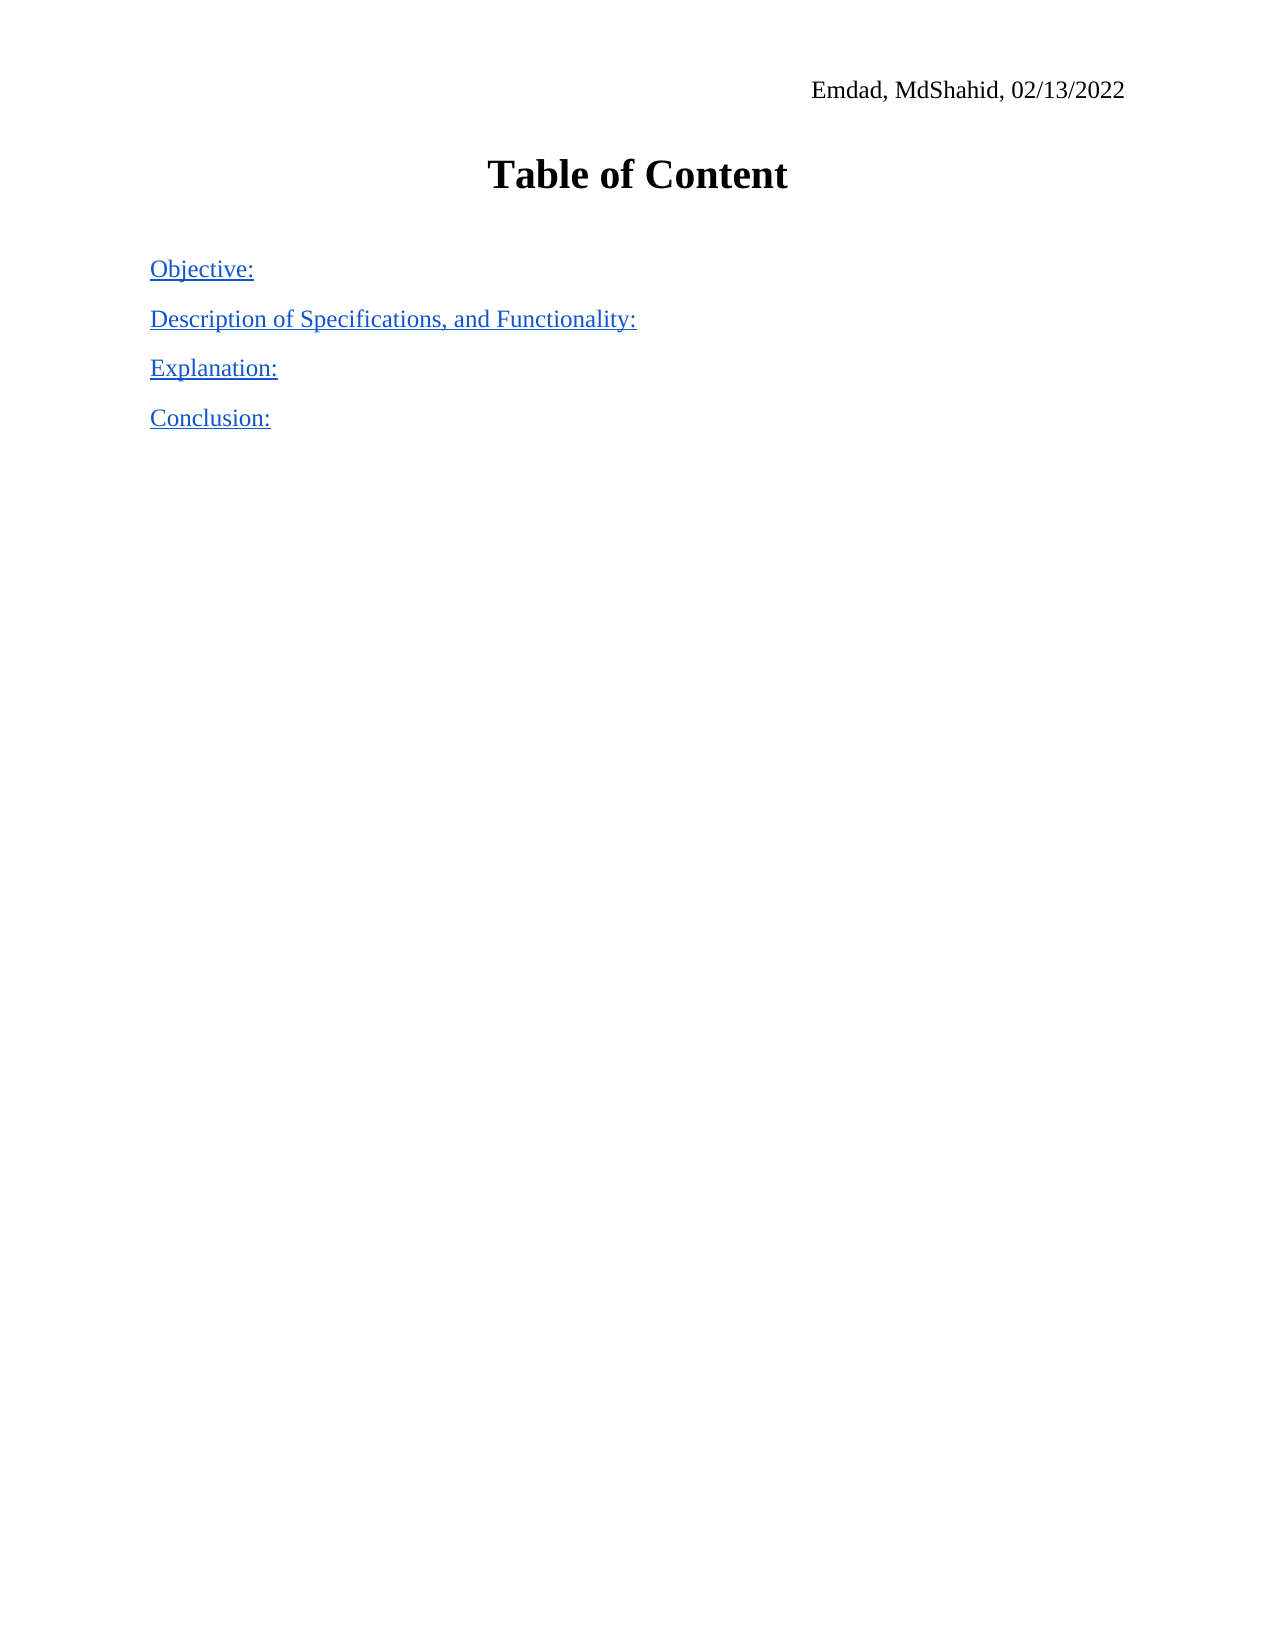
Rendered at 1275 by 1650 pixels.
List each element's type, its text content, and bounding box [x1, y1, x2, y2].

text Table of Content [150, 150, 1125, 198]
